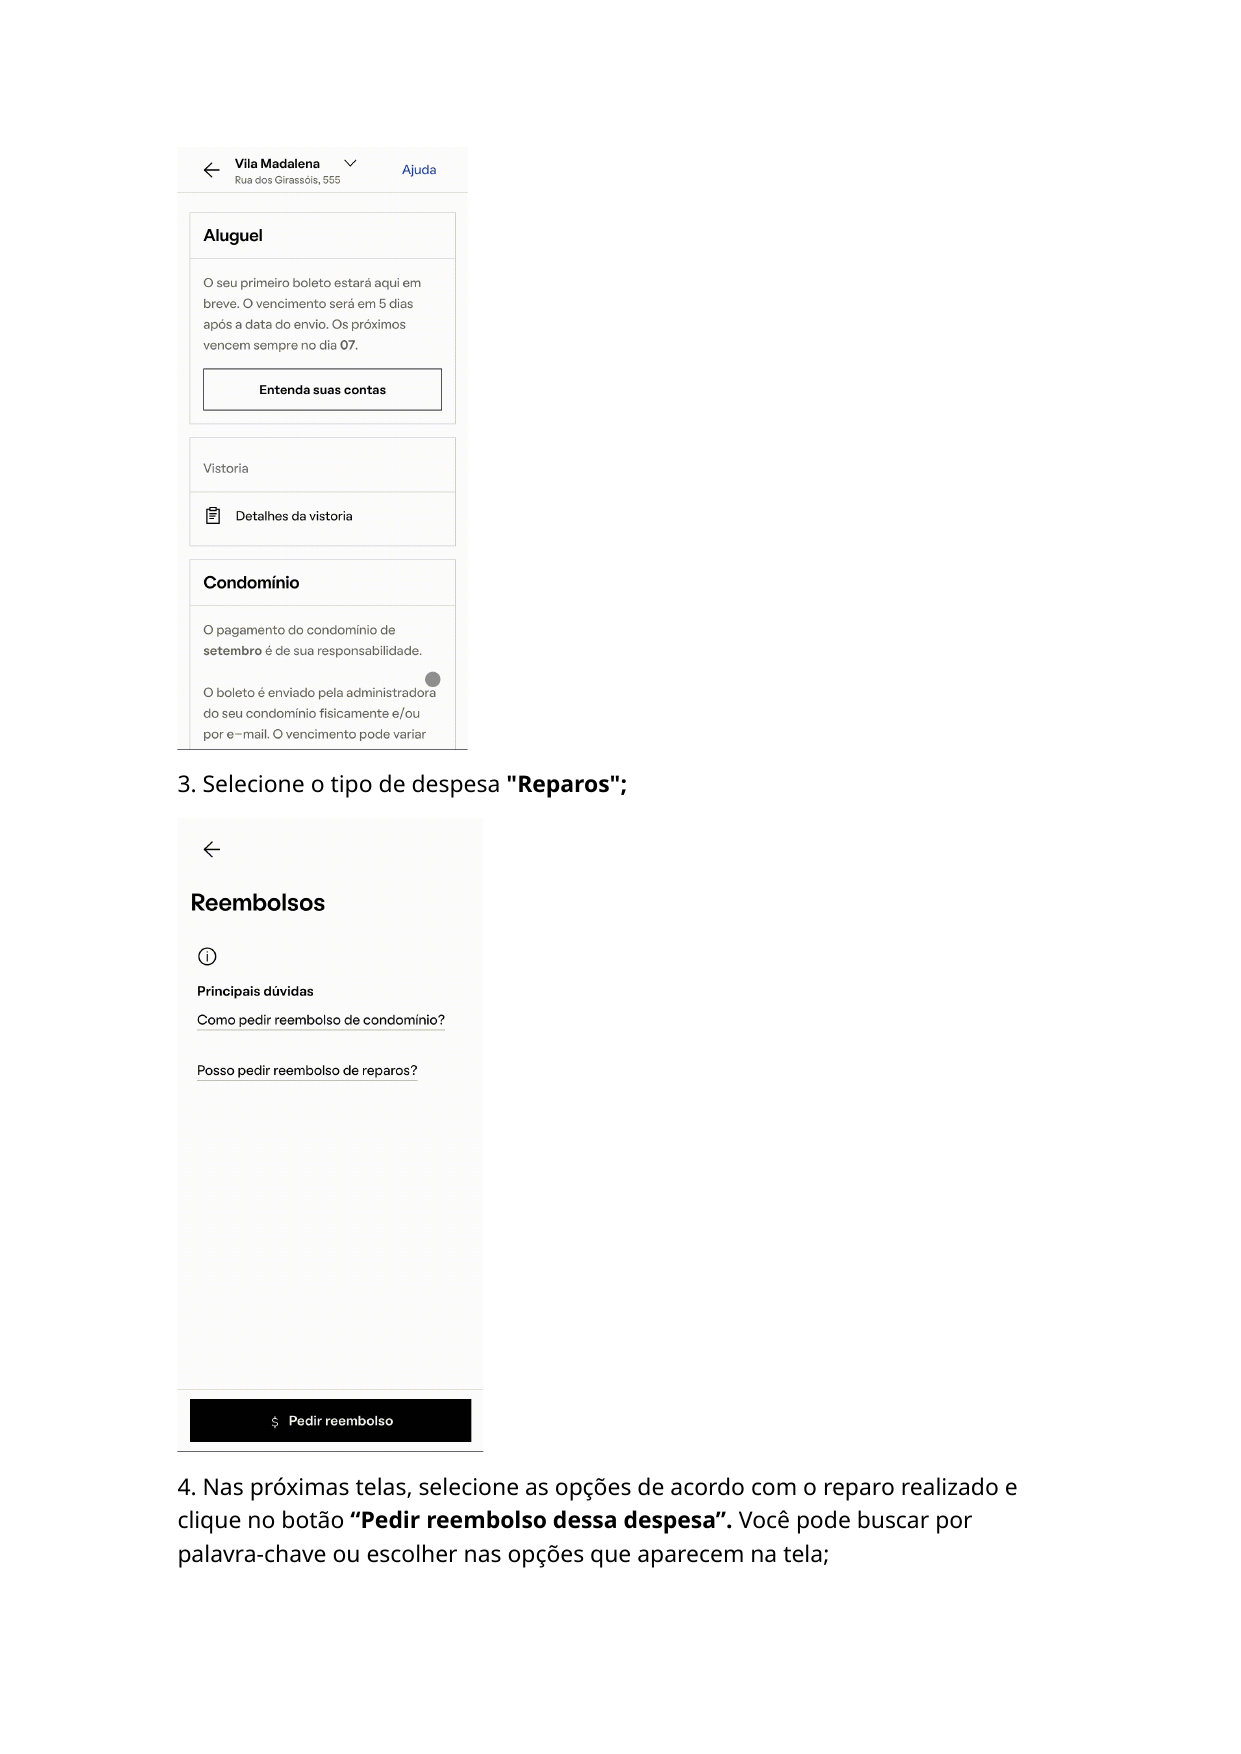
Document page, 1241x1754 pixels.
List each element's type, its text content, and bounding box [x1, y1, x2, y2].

picture [177, 818, 484, 1452]
text 4. Nas próximas telas, selecione as opções de acordo com o reparo realizado e clique no botão “Pedir reembolso dessa despesa”. Você pode buscar por palavra-chave ou escolher nas opções que aparecem na tela; [177, 1471, 1063, 1569]
text 3. Selecione o tipo de despesa "Reparos"; [177, 768, 1063, 799]
picture [177, 147, 468, 750]
